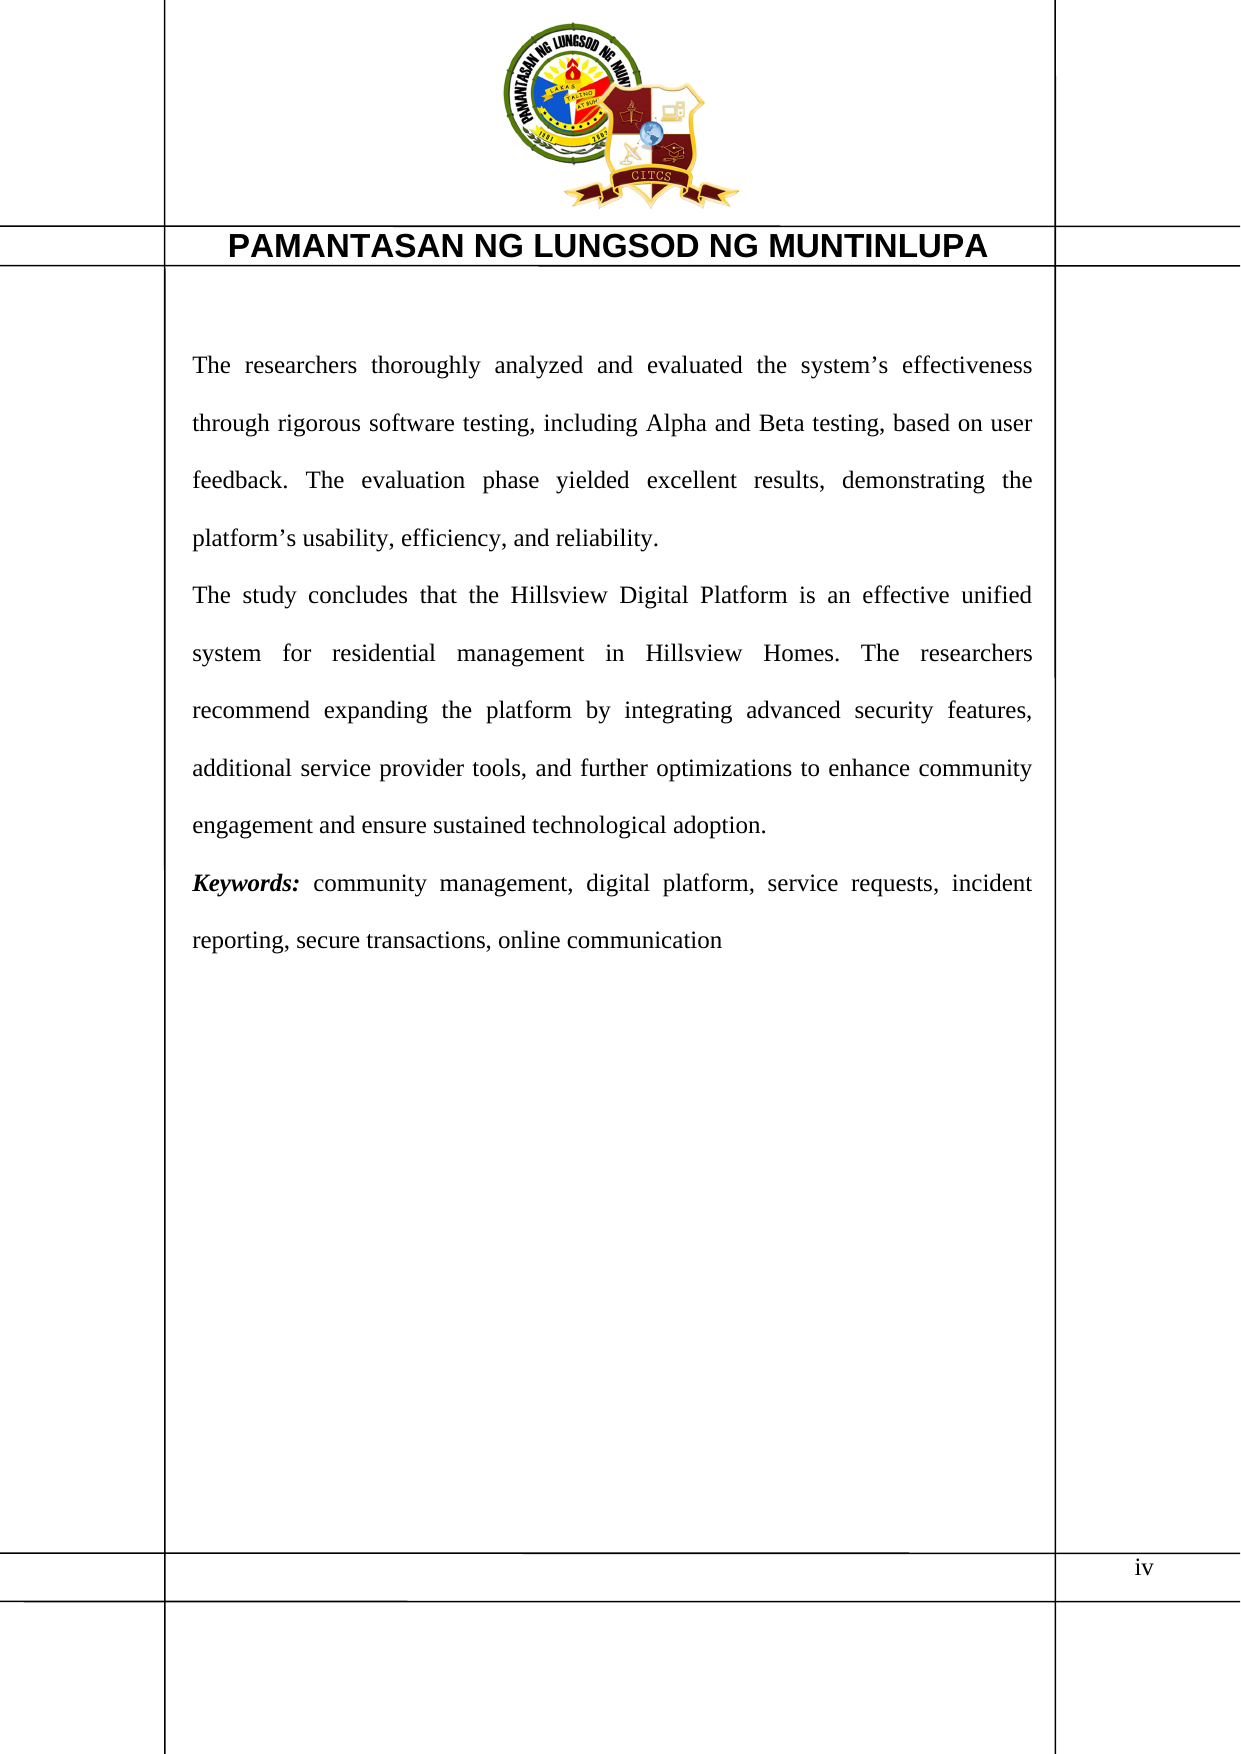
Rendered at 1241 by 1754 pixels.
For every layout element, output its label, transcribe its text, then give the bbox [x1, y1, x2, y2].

text The researchers thoroughly analyzed and evaluated the system’s effectiveness through rigorous software testing, including Alpha and Beta testing, based on user feedback. The evaluation phase yielded excellent results, demonstrating the platform’s usability, efficiency, and reliability. [192, 350, 1033, 552]
picture [500, 20, 740, 210]
text Keywords: community management, digital platform, service requests, incident reporting, secure transactions, online communication [192, 868, 1033, 954]
text The study concludes that the Hillsview Digital Platform is an effective unified system for residential management in Hillsview Homes. The researchers recommend expanding the platform by integrating advanced security features, additional service provider tools, and further optimizations to enhance community engagement and ensure sustained technological adoption. [192, 580, 1033, 839]
